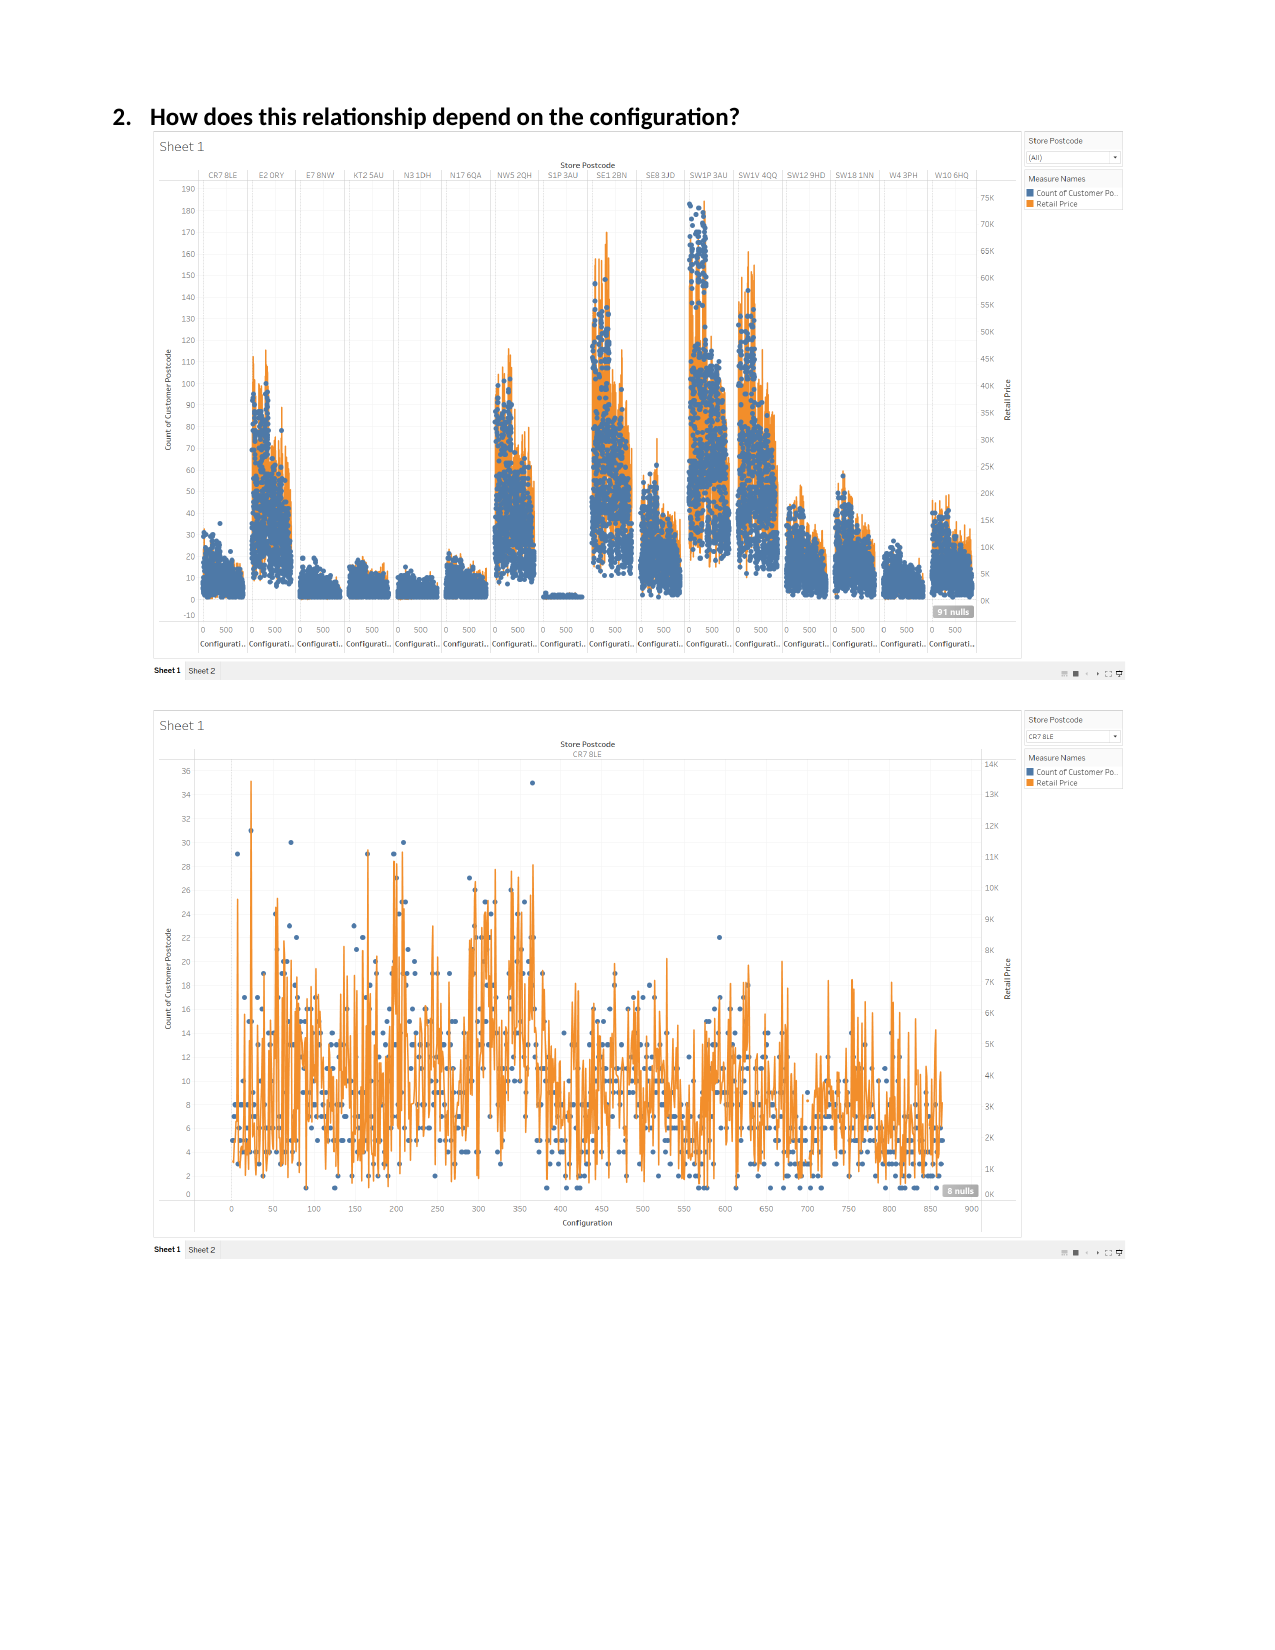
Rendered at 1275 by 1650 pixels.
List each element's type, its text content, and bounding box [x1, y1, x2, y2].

picture [150, 131, 1125, 680]
picture [150, 710, 1125, 1259]
list How does this relationship depend on the configuration? [112, 101, 1200, 132]
